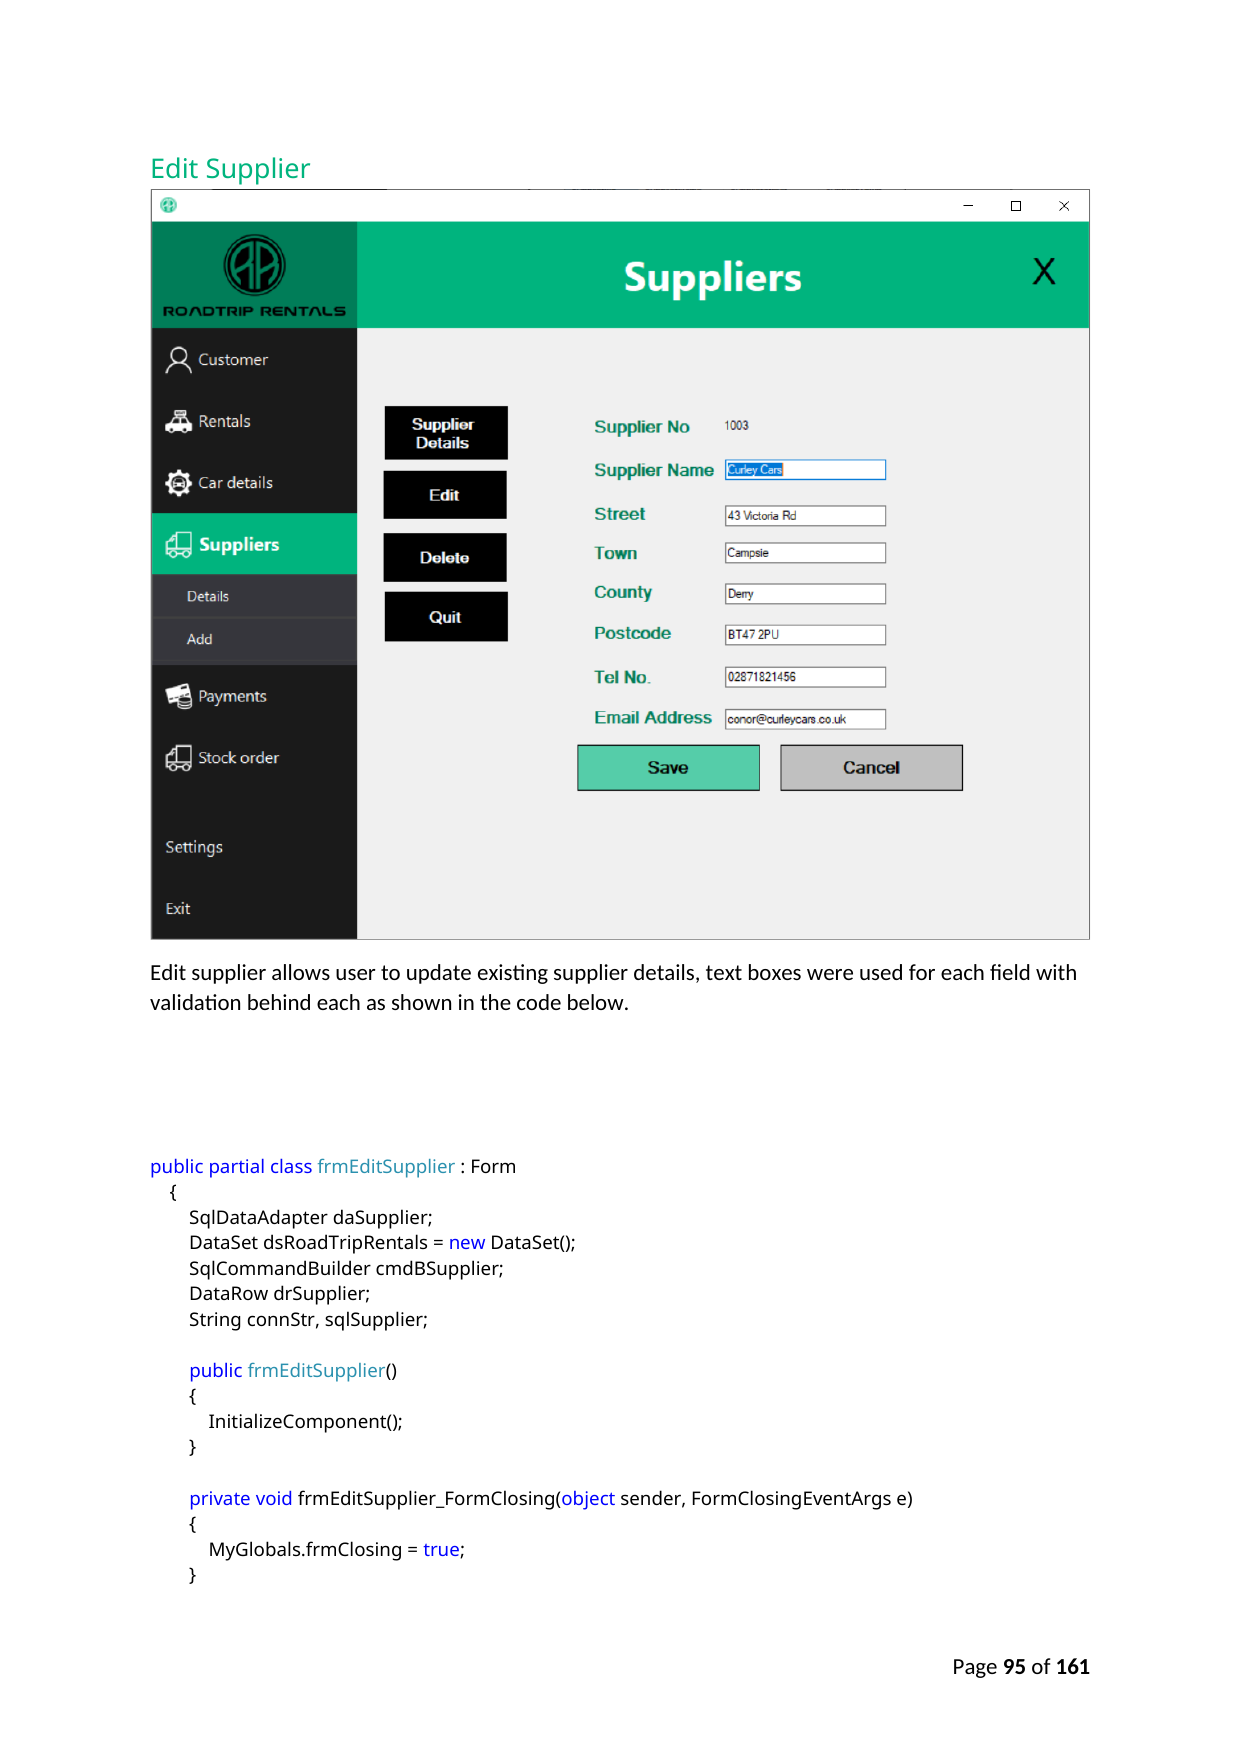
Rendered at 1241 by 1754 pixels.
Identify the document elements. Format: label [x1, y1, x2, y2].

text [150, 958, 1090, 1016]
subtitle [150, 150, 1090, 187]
picture [150, 189, 1091, 940]
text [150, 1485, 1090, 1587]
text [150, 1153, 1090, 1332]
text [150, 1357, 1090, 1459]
